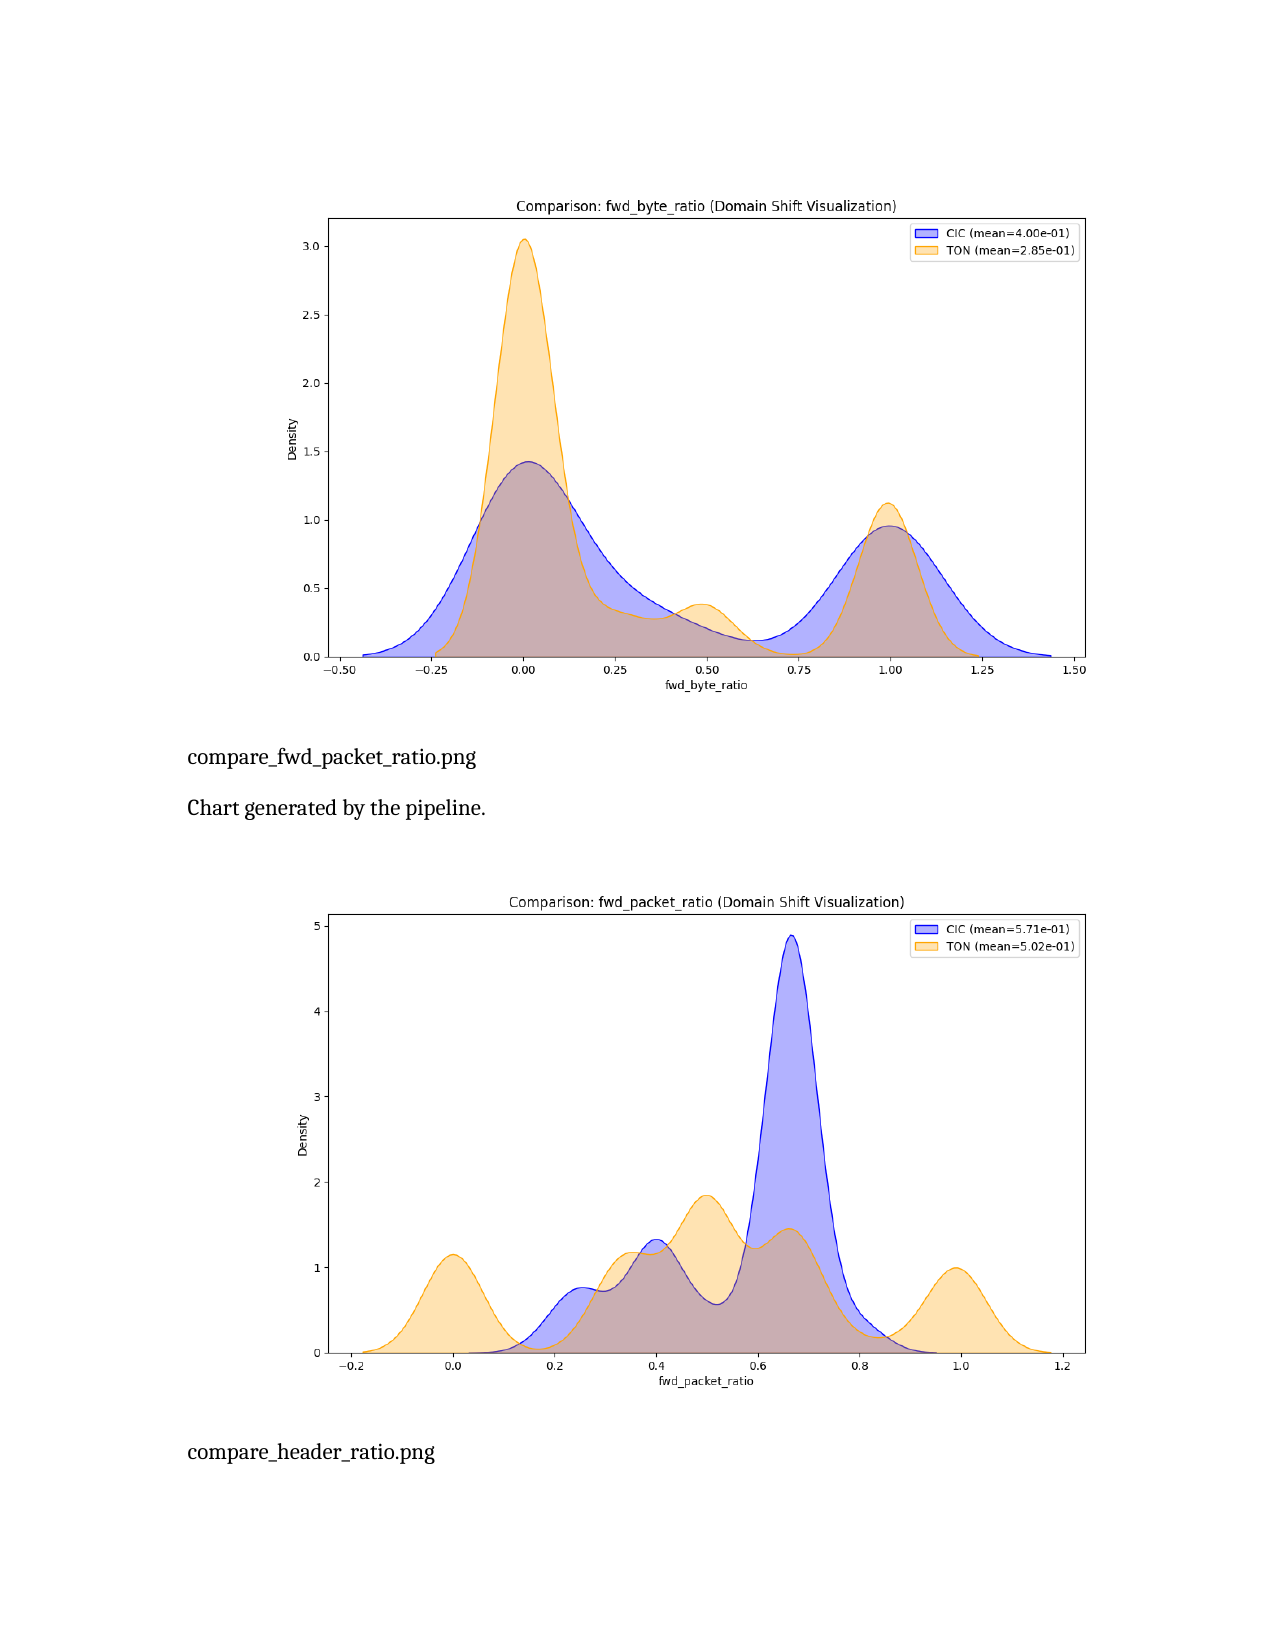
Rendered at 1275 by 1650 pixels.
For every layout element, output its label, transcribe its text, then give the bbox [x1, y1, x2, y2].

picture [206, 150, 1182, 719]
text compare_header_ratio.png [187, 1439, 1087, 1465]
text compare_fwd_packet_ratio.png [187, 743, 1087, 770]
text Chart generated by the pipeline. [187, 794, 1087, 821]
picture [206, 845, 1182, 1415]
